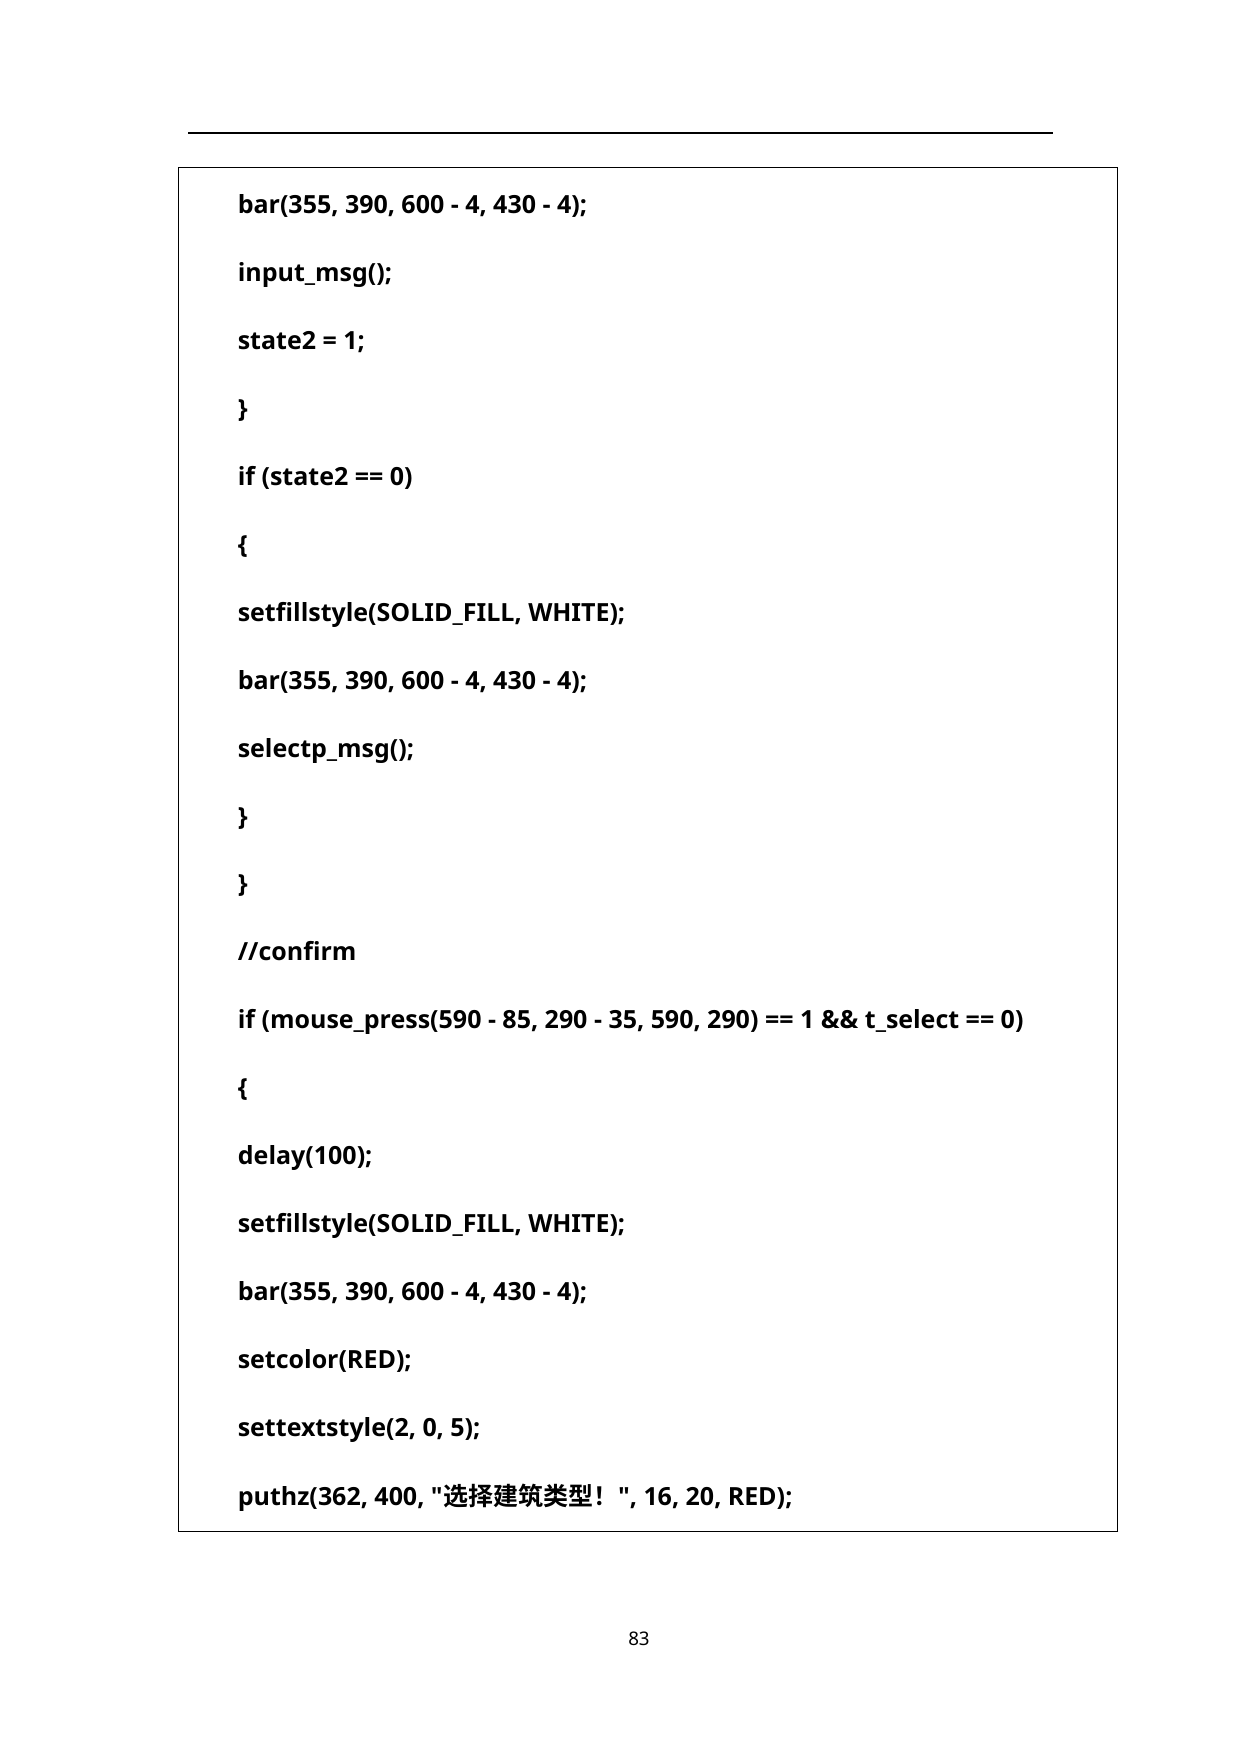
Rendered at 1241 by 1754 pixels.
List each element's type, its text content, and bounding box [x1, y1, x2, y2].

text setcolor(RED); [187, 1325, 1053, 1393]
text setfillstyle(SOLID_FILL, WHITE); [187, 578, 1053, 646]
text if (state2 == 0) [187, 442, 1053, 510]
text delay(100); [187, 1121, 1053, 1189]
text //confirm [187, 917, 1053, 985]
text { [187, 1053, 1053, 1121]
text input_msg(); [187, 238, 1053, 306]
text bar(355, 390, 600 - 4, 430 - 4); [187, 646, 1053, 713]
text setfillstyle(SOLID_FILL, WHITE); [187, 1189, 1053, 1257]
text puthz(362, 400, "选择建筑类型！", 16, 20, RED); [179, 1457, 1117, 1531]
text state2 = 1; [187, 306, 1053, 374]
text bar(355, 390, 600 - 4, 430 - 4); [187, 1257, 1053, 1325]
text } [187, 781, 1053, 849]
text if (mouse_press(590 - 85, 290 - 35, 590, 290) == 1 && t_select == 0) [187, 985, 1053, 1053]
text { [187, 510, 1053, 578]
text settextstyle(2, 0, 5); [187, 1393, 1053, 1457]
text selectp_msg(); [187, 713, 1053, 781]
text bar(355, 390, 600 - 4, 430 - 4); [179, 168, 1117, 238]
text } [187, 374, 1053, 442]
text } [187, 849, 1053, 917]
